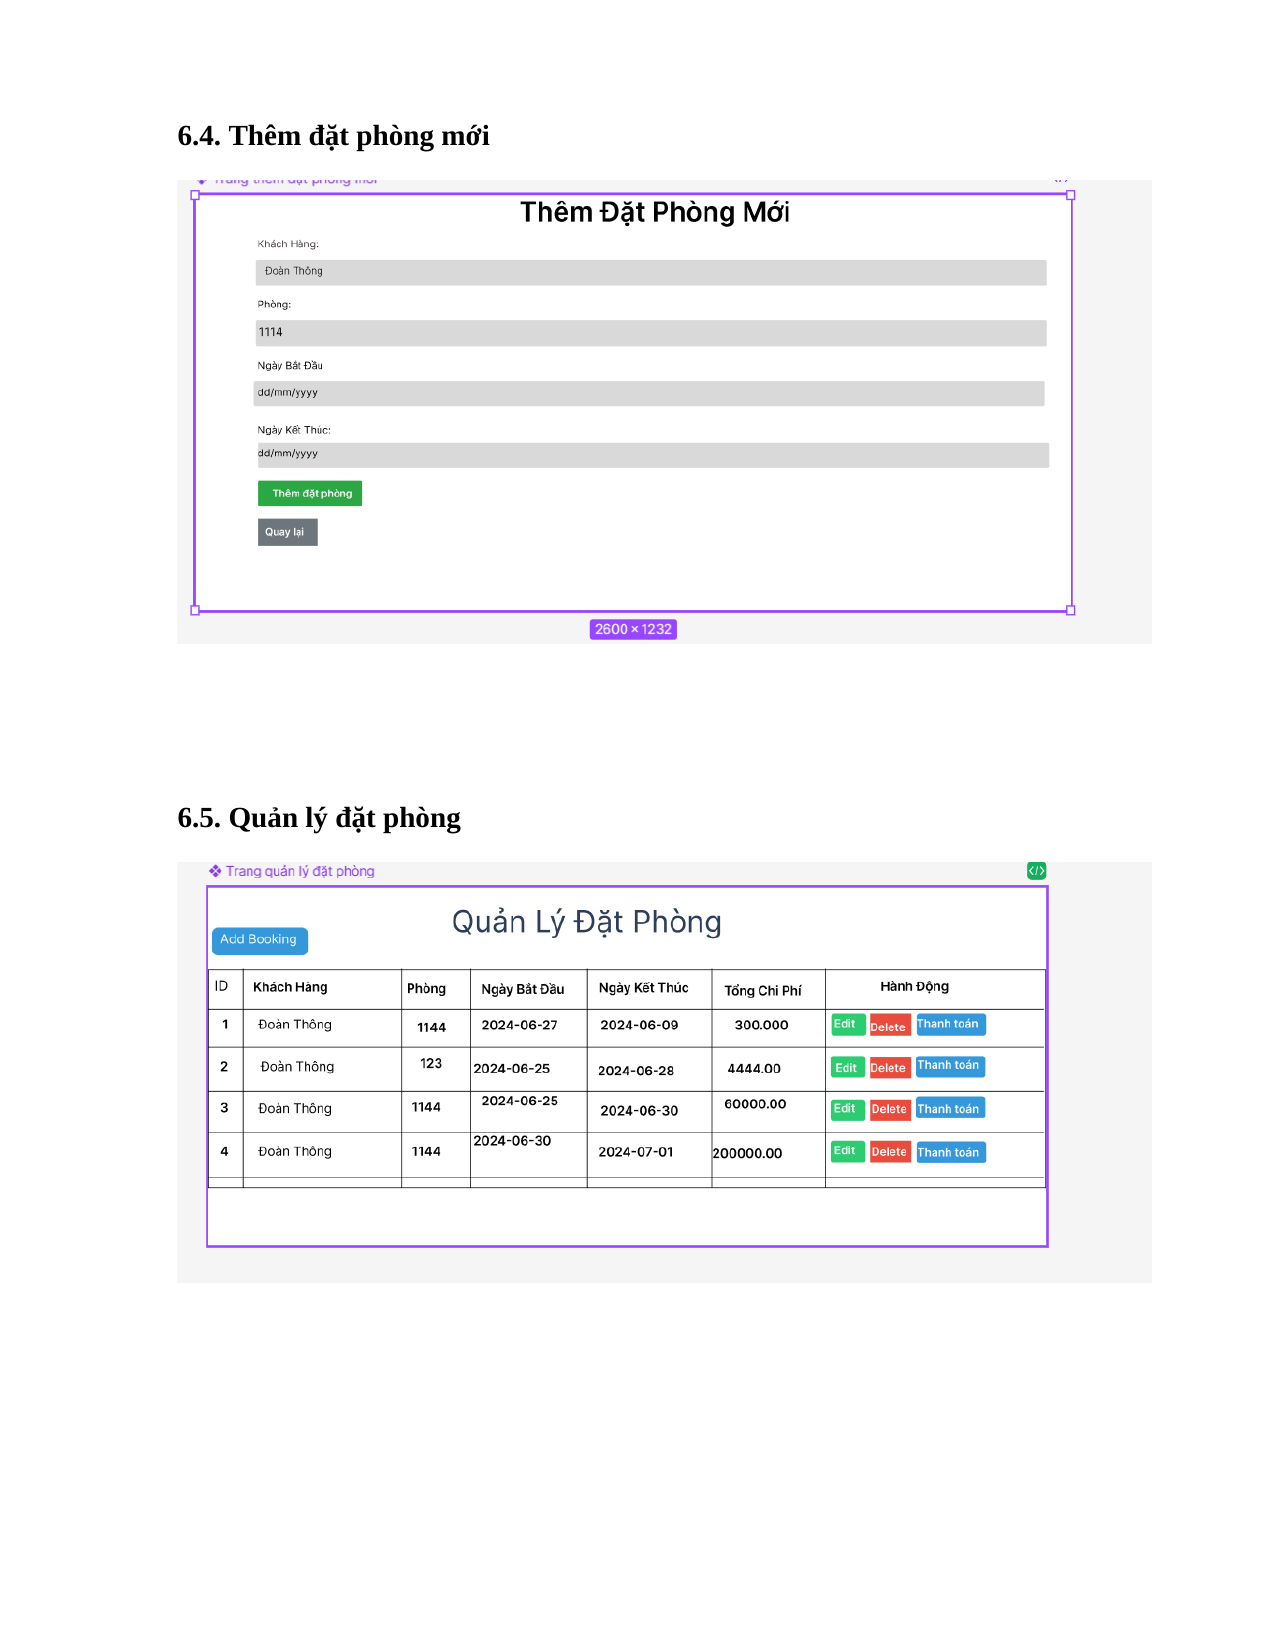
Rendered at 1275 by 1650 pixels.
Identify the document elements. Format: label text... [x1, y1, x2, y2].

picture [177, 180, 1153, 644]
picture [177, 862, 1153, 1283]
subtitle Quản lý đặt phòng [177, 800, 1127, 834]
subtitle Thêm đặt phòng mới [177, 118, 1127, 152]
